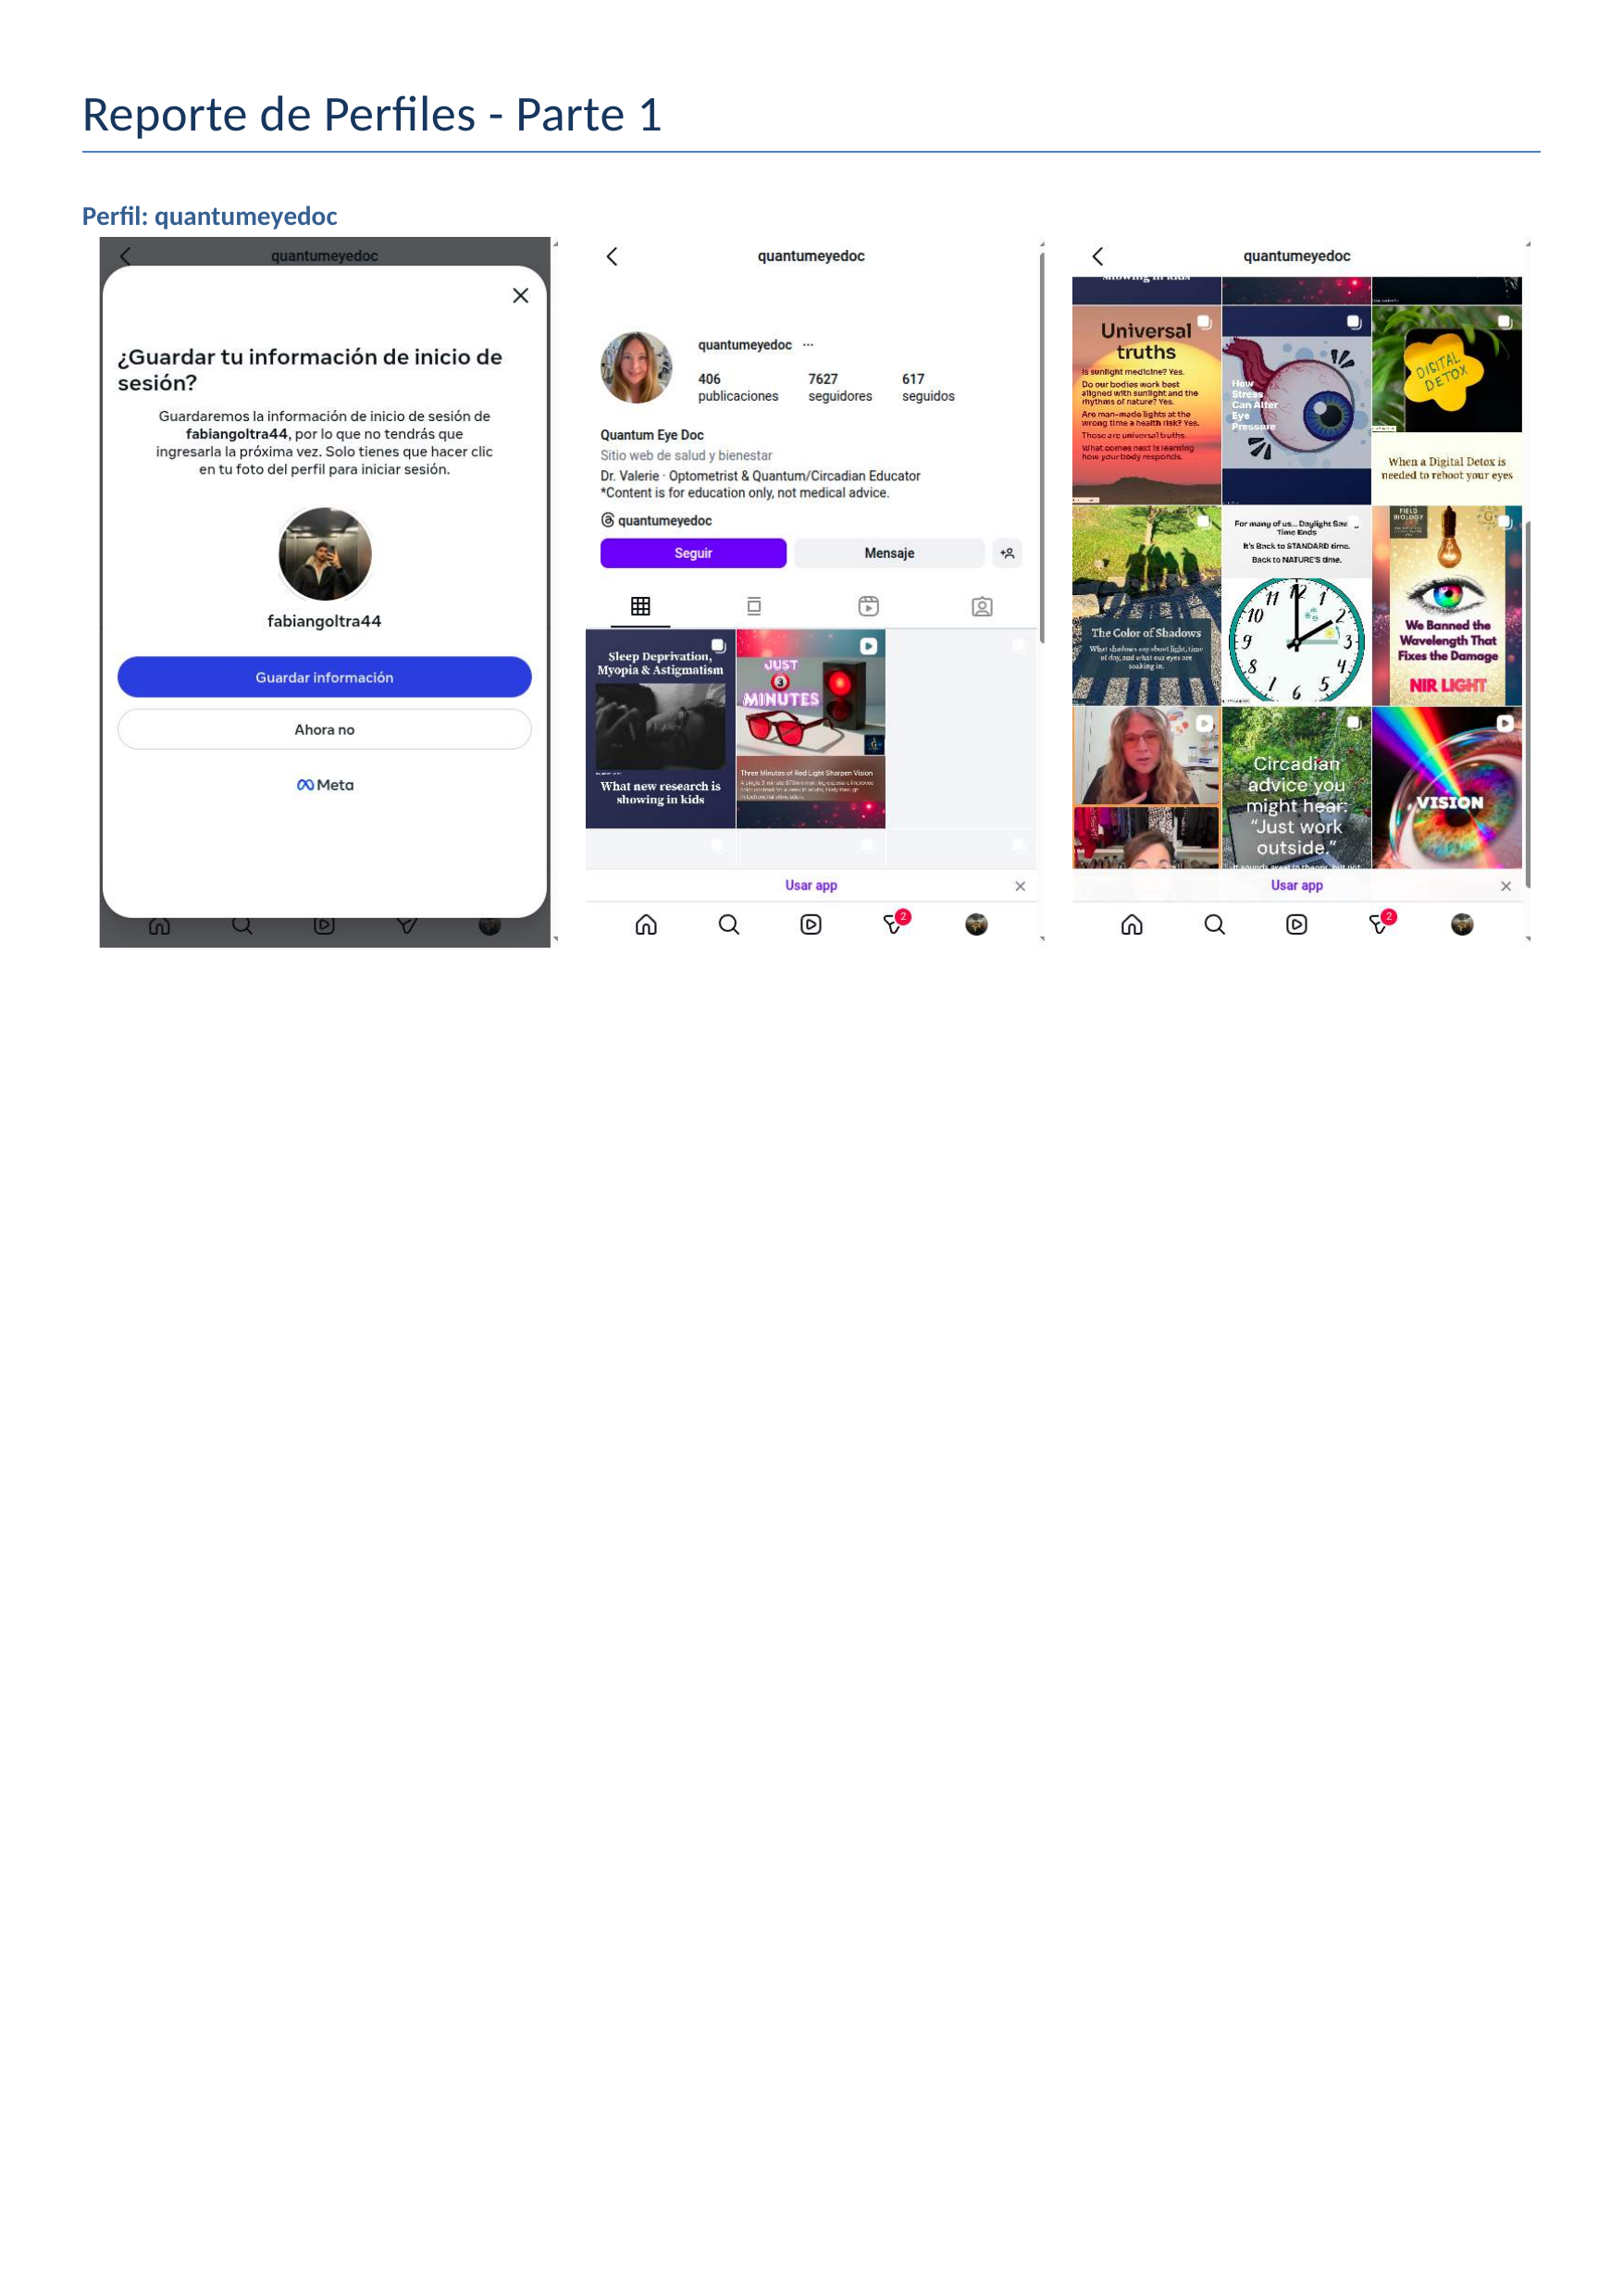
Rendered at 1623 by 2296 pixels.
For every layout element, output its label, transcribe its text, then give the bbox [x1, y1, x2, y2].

picture [1072, 237, 1531, 948]
table_header [558, 237, 1044, 971]
subtitle Perfil: quantumeyedoc [81, 199, 1541, 232]
picture [99, 237, 558, 948]
table_header [1045, 237, 1530, 971]
picture [586, 237, 1045, 948]
table_header [71, 237, 558, 971]
title Reporte de Perfiles - Parte 1 [81, 81, 1541, 153]
